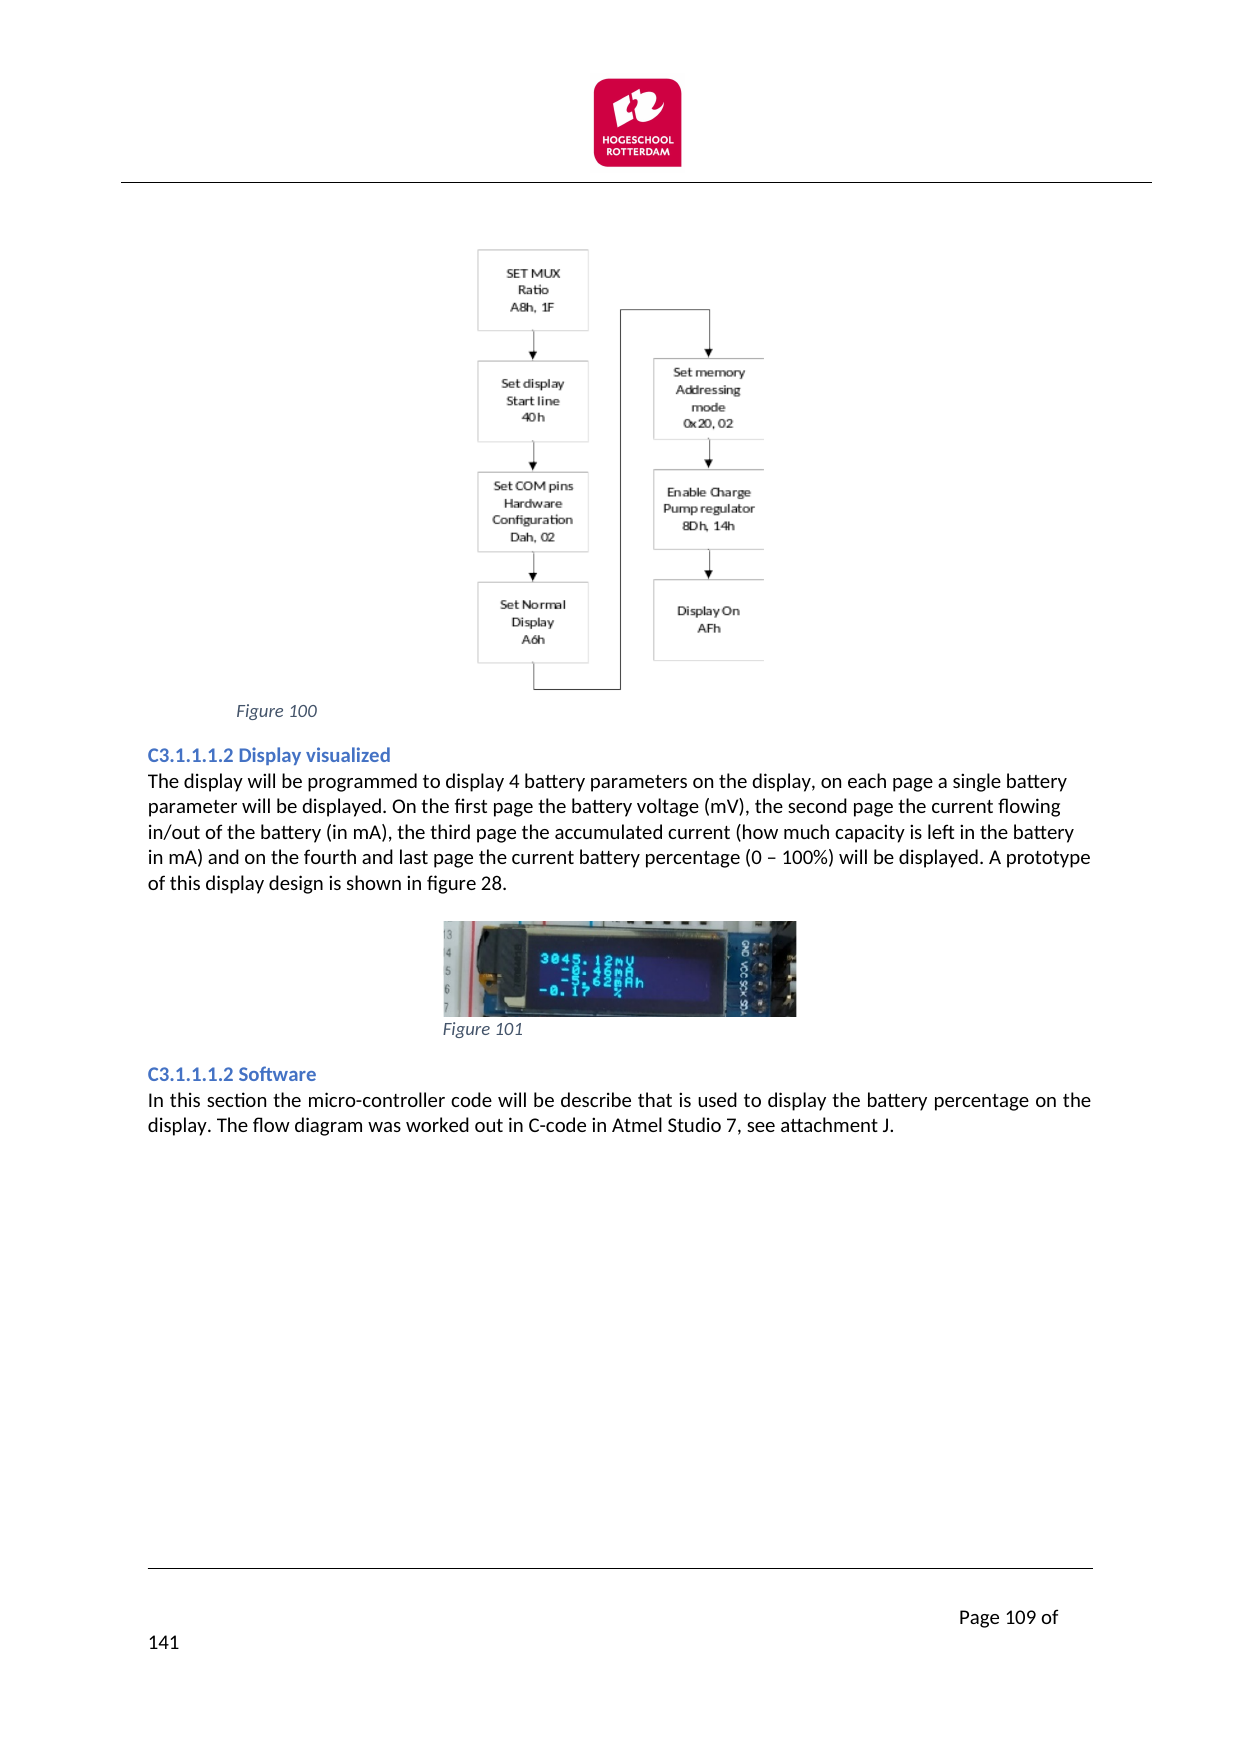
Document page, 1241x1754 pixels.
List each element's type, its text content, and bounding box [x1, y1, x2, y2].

picture [590, 73, 685, 173]
text Figure 100 [236, 699, 1093, 722]
text In this section the micro-controller code will be describe that is used to display the battery percentage on the display. The flow diagram was worked out in C-code in Atmel Studio 7, see attachment J. [148, 1087, 1093, 1138]
subtitle C3.1.1.1.2 Display visualized [148, 743, 1093, 768]
text Figure 101 [384, 1018, 1093, 1041]
picture [443, 921, 797, 1017]
subtitle C3.1.1.1.2 Software [148, 1061, 1093, 1087]
text The display will be programmed to display 4 battery parameters on the display, on each page a single battery parameter will be displayed. On the first page the battery voltage (mV), the second page the current flowing in/out of the battery (in mA), the third page the accumulated current (how much capacity is left in the battery in mA) and on the fourth and last page the current battery percentage (0 – 100%) will be displayed. A prototype of this display design is shown in figure 28. [148, 768, 1093, 895]
